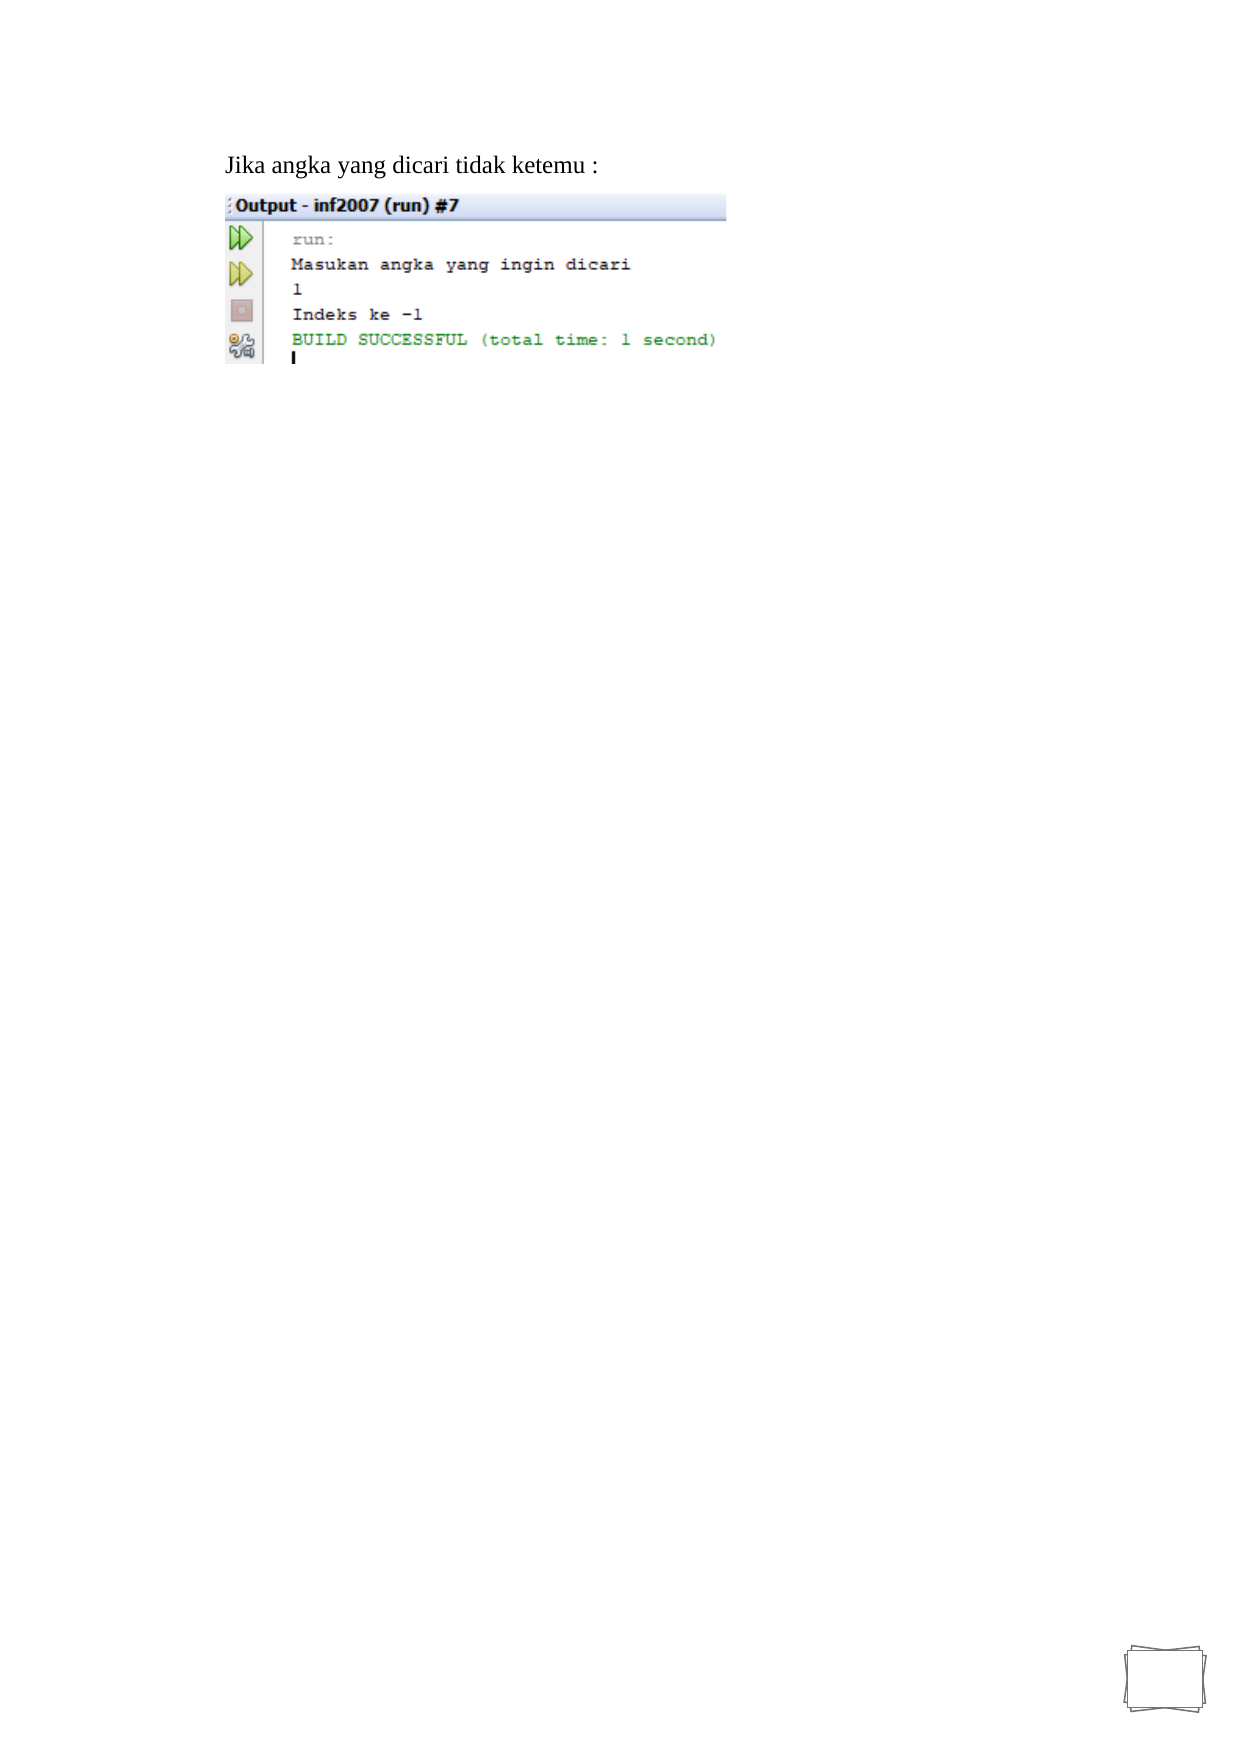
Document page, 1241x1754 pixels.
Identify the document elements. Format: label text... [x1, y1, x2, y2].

picture [225, 193, 727, 364]
list Jika angka yang dicari tidak ketemu : [225, 150, 1090, 179]
